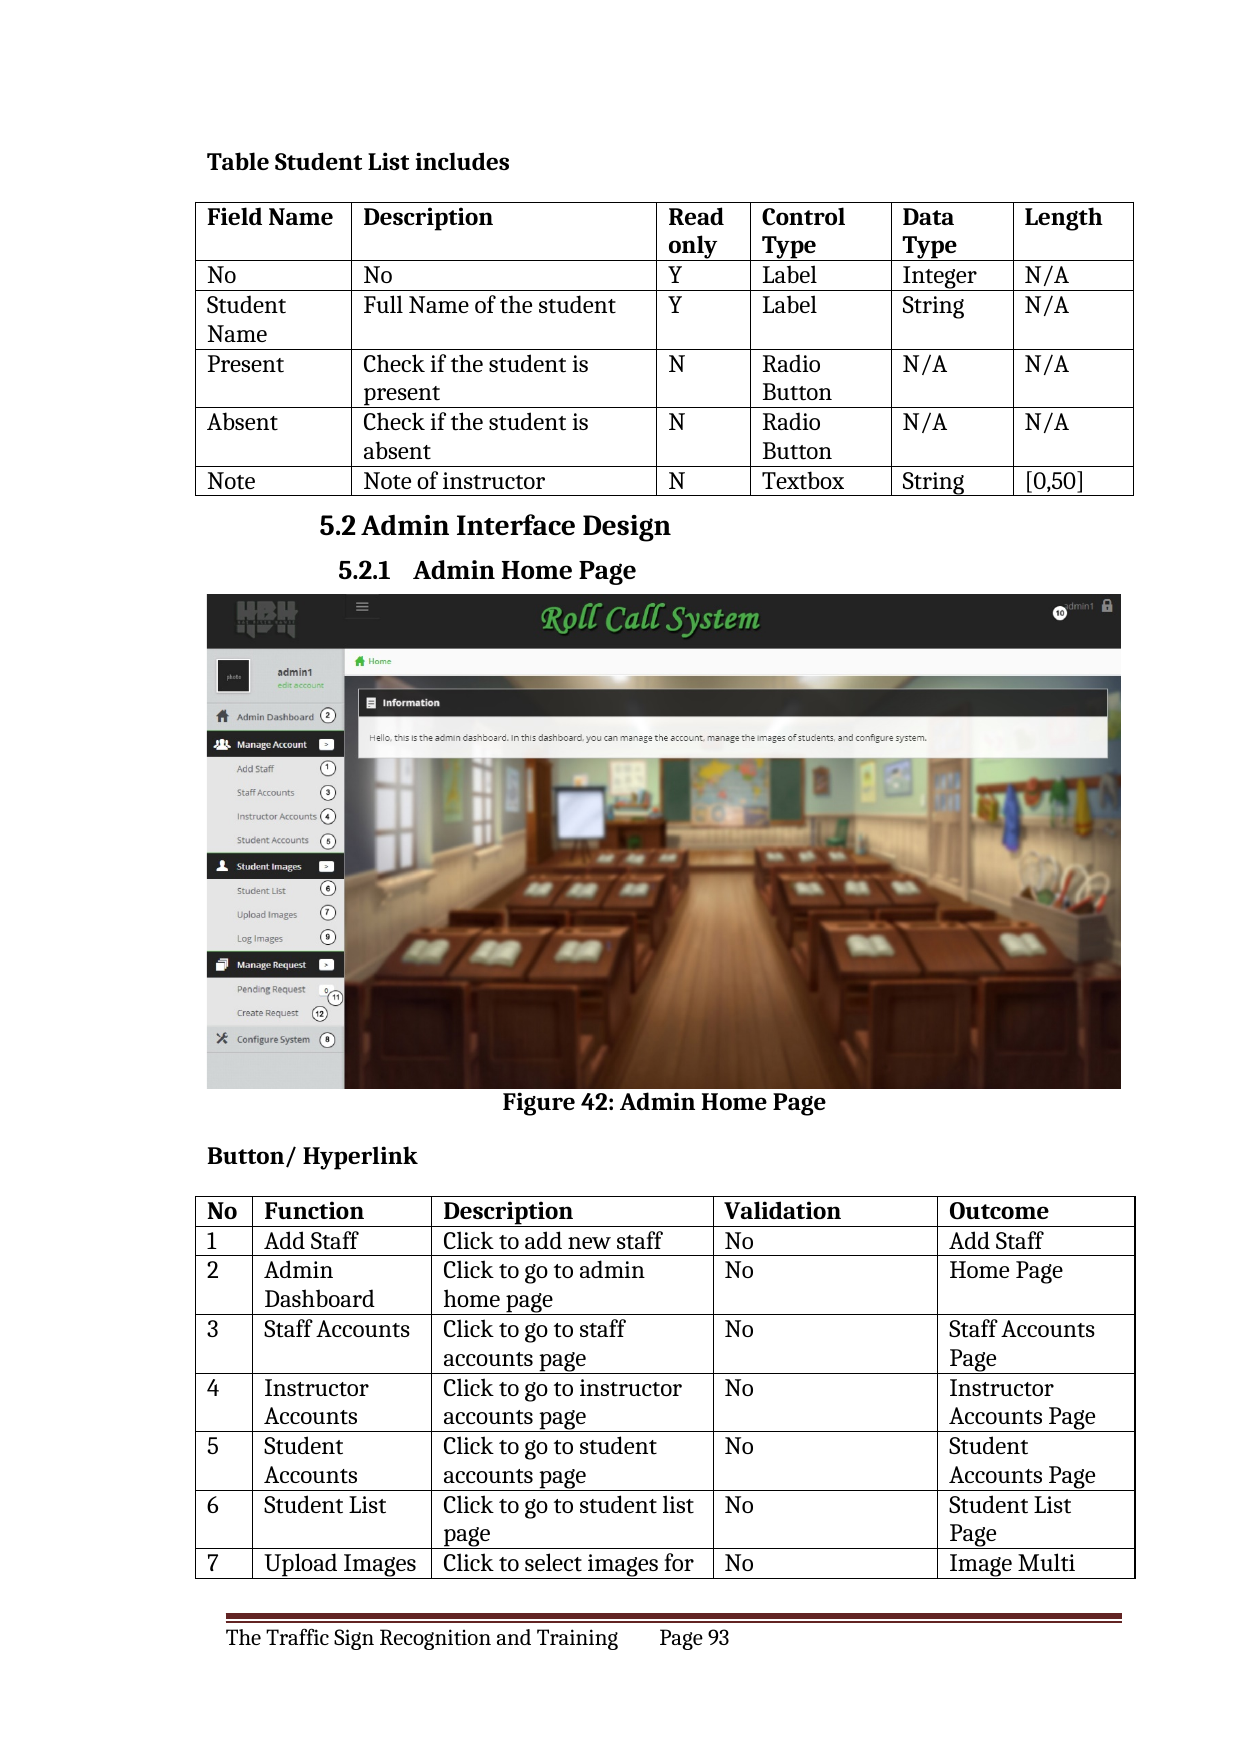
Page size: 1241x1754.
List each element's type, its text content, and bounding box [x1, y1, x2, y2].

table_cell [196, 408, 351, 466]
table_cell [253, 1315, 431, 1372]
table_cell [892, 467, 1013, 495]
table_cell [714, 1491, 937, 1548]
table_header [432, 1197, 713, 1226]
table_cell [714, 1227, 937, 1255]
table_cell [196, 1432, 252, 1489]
subtitle Admin Interface Design [319, 509, 1122, 542]
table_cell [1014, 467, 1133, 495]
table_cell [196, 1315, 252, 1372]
picture [206, 594, 1121, 1089]
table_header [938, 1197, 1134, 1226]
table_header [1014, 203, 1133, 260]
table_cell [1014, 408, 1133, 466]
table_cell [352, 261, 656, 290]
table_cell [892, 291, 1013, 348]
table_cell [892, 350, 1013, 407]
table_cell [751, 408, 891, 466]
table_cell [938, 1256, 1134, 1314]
text Table Student List includes [207, 148, 1122, 176]
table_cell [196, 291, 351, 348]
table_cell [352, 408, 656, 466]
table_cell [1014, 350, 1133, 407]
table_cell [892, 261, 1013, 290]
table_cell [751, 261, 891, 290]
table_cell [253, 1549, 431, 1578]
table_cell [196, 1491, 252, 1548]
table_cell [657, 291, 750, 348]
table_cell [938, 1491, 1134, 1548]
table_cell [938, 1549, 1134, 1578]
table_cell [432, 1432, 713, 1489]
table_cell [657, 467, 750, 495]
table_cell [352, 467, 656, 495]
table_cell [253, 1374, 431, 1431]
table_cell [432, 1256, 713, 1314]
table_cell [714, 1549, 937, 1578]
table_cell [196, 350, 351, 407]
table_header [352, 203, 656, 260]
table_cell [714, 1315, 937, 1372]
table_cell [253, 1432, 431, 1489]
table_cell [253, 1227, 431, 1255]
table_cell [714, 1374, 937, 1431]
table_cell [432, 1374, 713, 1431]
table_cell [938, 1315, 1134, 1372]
text Figure 42: Admin Home Page [207, 1088, 1122, 1117]
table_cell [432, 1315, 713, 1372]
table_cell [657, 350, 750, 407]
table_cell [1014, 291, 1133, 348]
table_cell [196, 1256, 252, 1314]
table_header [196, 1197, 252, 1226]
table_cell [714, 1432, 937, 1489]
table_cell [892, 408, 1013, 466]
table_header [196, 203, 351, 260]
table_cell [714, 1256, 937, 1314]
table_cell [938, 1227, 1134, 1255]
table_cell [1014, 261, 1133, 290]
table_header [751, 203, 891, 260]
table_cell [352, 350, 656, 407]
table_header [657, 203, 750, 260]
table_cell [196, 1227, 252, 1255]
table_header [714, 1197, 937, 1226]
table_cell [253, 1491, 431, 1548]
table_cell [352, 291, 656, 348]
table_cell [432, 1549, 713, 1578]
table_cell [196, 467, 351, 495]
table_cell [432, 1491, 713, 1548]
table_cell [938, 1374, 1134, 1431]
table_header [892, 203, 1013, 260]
text Button/ Hyperlink [207, 1142, 1122, 1171]
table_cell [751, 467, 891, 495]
subtitle Admin Home Page [338, 555, 1122, 586]
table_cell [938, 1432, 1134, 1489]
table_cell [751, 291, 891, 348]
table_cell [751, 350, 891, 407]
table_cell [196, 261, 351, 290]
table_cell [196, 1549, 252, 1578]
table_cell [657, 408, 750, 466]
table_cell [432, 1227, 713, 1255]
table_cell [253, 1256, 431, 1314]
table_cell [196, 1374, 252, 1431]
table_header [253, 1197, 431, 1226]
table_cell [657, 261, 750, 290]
